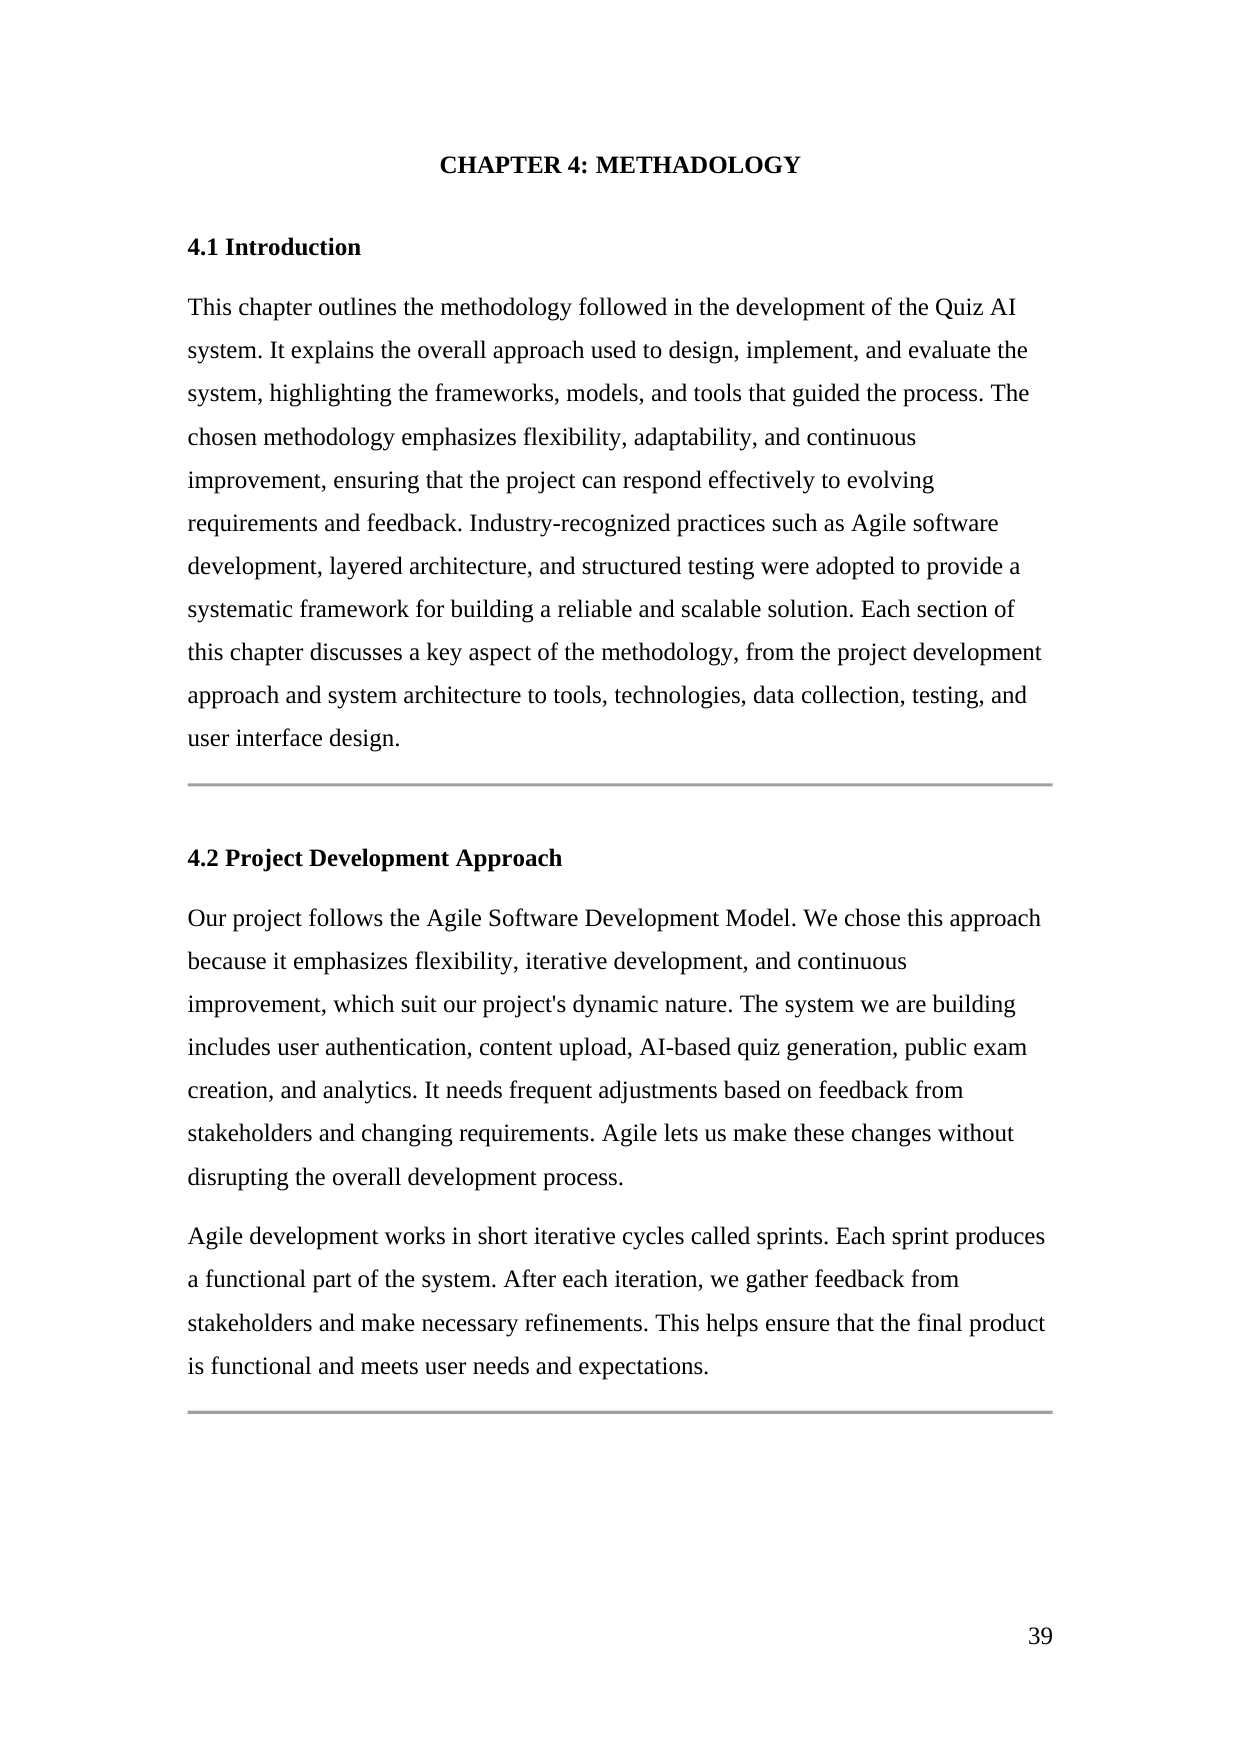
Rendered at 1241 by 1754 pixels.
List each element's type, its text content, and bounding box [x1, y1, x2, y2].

text 4.2 Project Development Approach [187, 843, 1053, 872]
text Agile development works in short iterative cycles called sprints. Each sprint produces a functional part of the system. After each iteration, we gather feedback from stakeholders and make necessary refinements. This helps ensure that the final product is functional and meets user needs and expectations. [187, 1221, 1053, 1379]
text Our project follows the Agile Software Development Model. We chose this approach because it emphasizes flexibility, iterative development, and continuous improvement, which suit our project's dynamic nature. The system we are building includes user authentication, content upload, AI-based quiz generation, public exam creation, and analytics. It needs frequent adjustments based on feedback from stakeholders and changing requirements. Agile lets us make these changes without disrupting the overall development process. [187, 903, 1053, 1190]
text This chapter outlines the methodology followed in the development of the Quiz AI system. It explains the overall approach used to design, implement, and evaluate the system, highlighting the frameworks, models, and tools that guided the process. The chosen methodology emphasizes flexibility, adaptability, and continuous improvement, ensuring that the project can respond effectively to evolving requirements and feedback. Industry-recognized practices such as Agile software development, layered architecture, and structured testing were adopted to provide a systematic framework for building a reliable and scalable solution. Each section of this chapter discusses a key aspect of the methodology, from the project development approach and system architecture to tools, technologies, data collection, testing, and user interface design. [187, 292, 1053, 752]
text 4.1 Introduction [187, 232, 1053, 261]
list Methadology [187, 150, 1053, 179]
